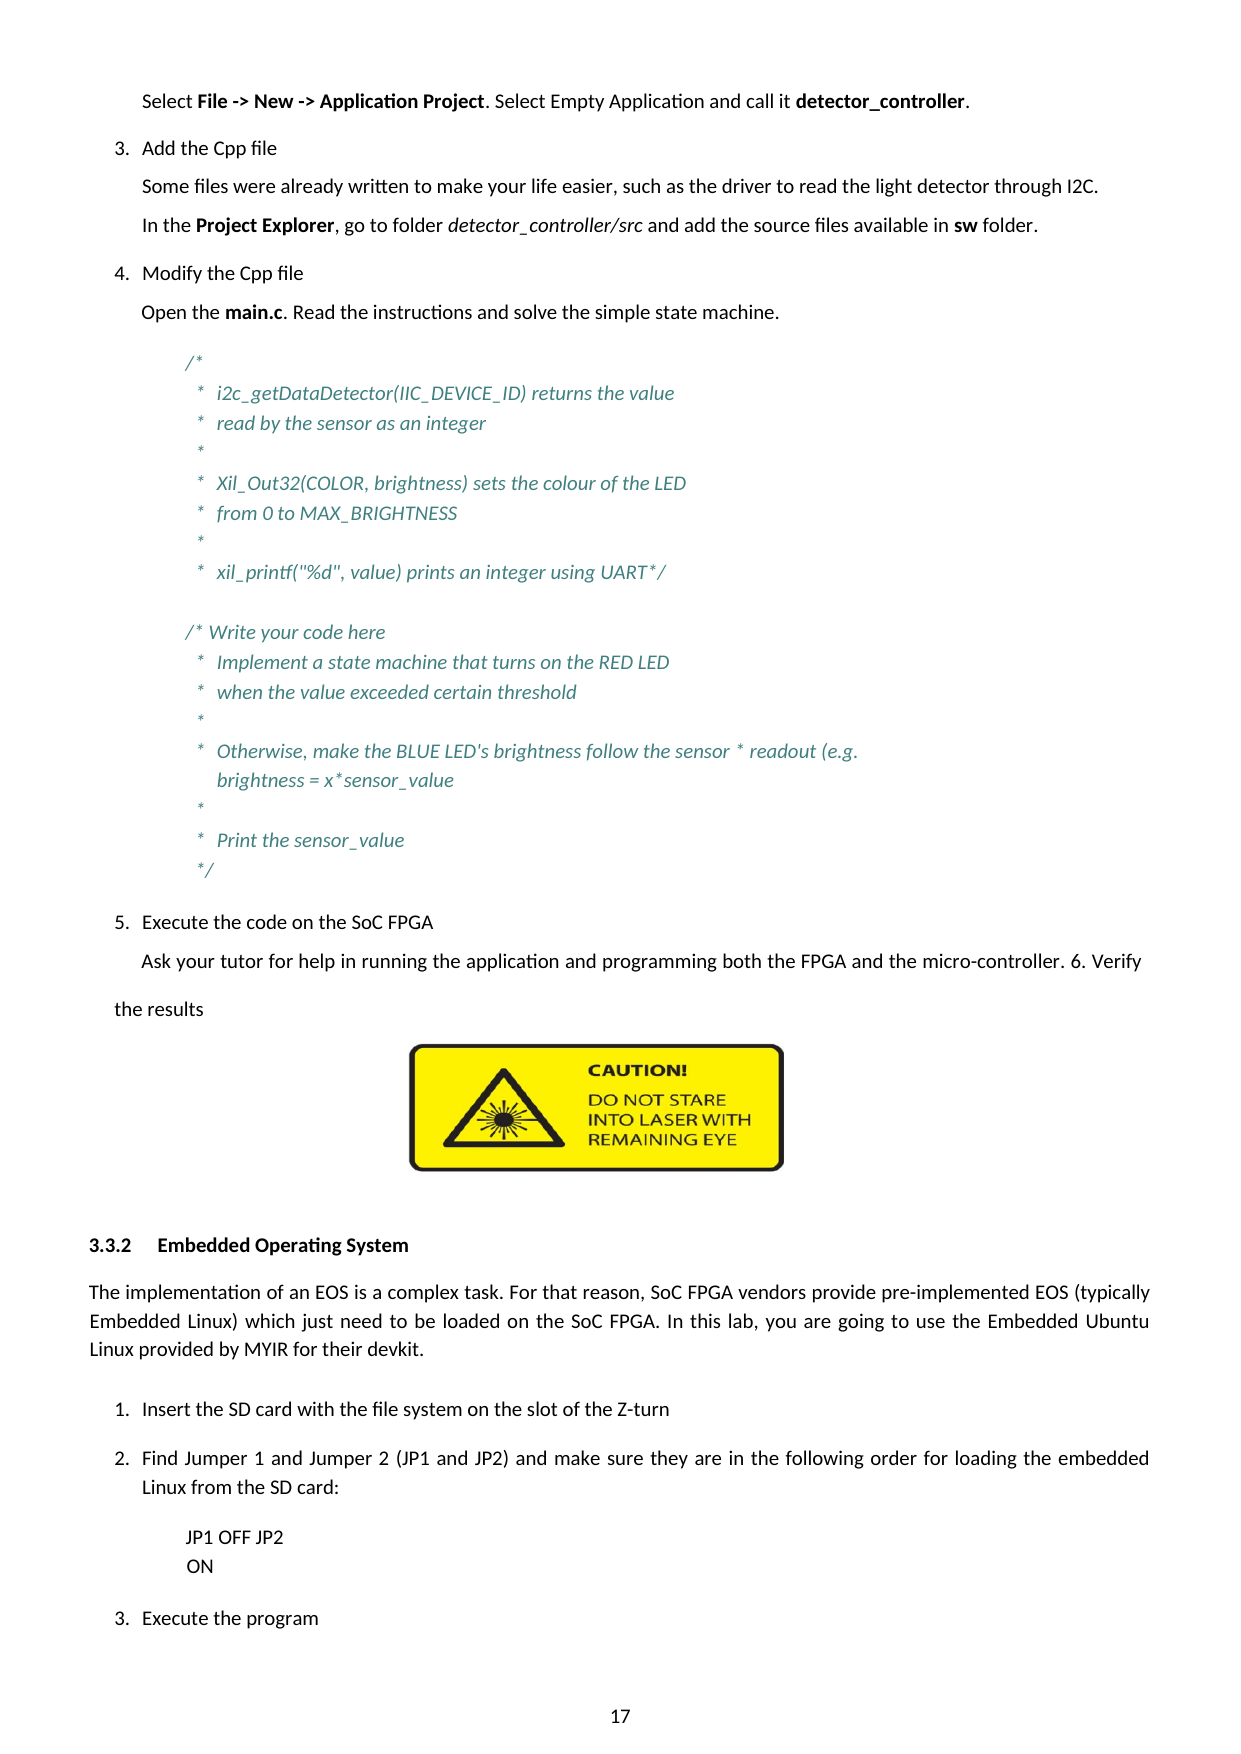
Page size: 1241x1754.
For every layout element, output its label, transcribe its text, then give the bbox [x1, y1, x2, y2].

list Xil_Out32(COLOR, brightness) sets the colour of the LED [195, 470, 872, 495]
text In the Project Explorer, go to folder detector_controller/src and add the source files available in sw folder. [142, 212, 1152, 237]
list Modify the Cpp file [114, 261, 1152, 286]
list Otherwise, make the BLUE LED's brightness follow the sensor * readout (e.g. brightness = x*sensor_value [195, 739, 872, 793]
list xil_printf("%d", value) prints an integer using UART*/ [195, 559, 872, 585]
text Open the main.c. Read the instructions and solve the simple state machine. [141, 299, 1152, 324]
list Add the Cpp file [114, 135, 1152, 160]
text */ [195, 857, 872, 882]
list Execute the program [114, 1605, 1152, 1630]
text * [195, 440, 872, 465]
text * [195, 709, 872, 734]
list Execute the code on the SoC FPGA [114, 909, 1152, 935]
picture [408, 1043, 785, 1172]
list Find Jumper 1 and Jumper 2 (JP1 and JP2) and make sure they are in the following order for loading the embedded Linux from the SD card: [114, 1445, 1152, 1499]
list Print the sensor_value [195, 827, 872, 853]
text Ask your tutor for help in running the application and programming both the FPGA and the micro-controller. 6. Verify the results [114, 948, 1143, 1021]
text /* [185, 350, 872, 376]
subtitle Embedded Operating System [88, 1232, 1154, 1258]
text JP1 OFF JP2 ON [185, 1524, 294, 1578]
text /* Write your code here [185, 619, 872, 644]
list i2c_getDataDetector(IIC_DEVICE_ID) returns the value [195, 380, 872, 406]
text * [195, 797, 872, 823]
list from 0 to MAX_BRIGHTNESS [195, 500, 872, 525]
text Select File -> New -> Application Project. Select Empty Application and call it detector_controller. [142, 88, 1154, 114]
list Implement a state machine that turns on the RED LED [195, 649, 872, 674]
list read by the sensor as an integer [195, 410, 872, 436]
text Some files were already written to make your life easier, such as the driver to read the light detector through I2C. [142, 173, 1152, 199]
text The implementation of an EOS is a complex task. For that reason, SoC FPGA vendors provide pre-implemented EOS (typically Embedded Linux) which just need to be loaded on the SoC FPGA. In this lab, you are going to use the Embedded Ubuntu Linux provided by MYIR for their devkit. [88, 1279, 1152, 1362]
text * [195, 530, 872, 555]
list when the value exceeded certain threshold [195, 679, 872, 704]
list Insert the SD card with the file system on the slot of the Z-turn [114, 1397, 1152, 1422]
